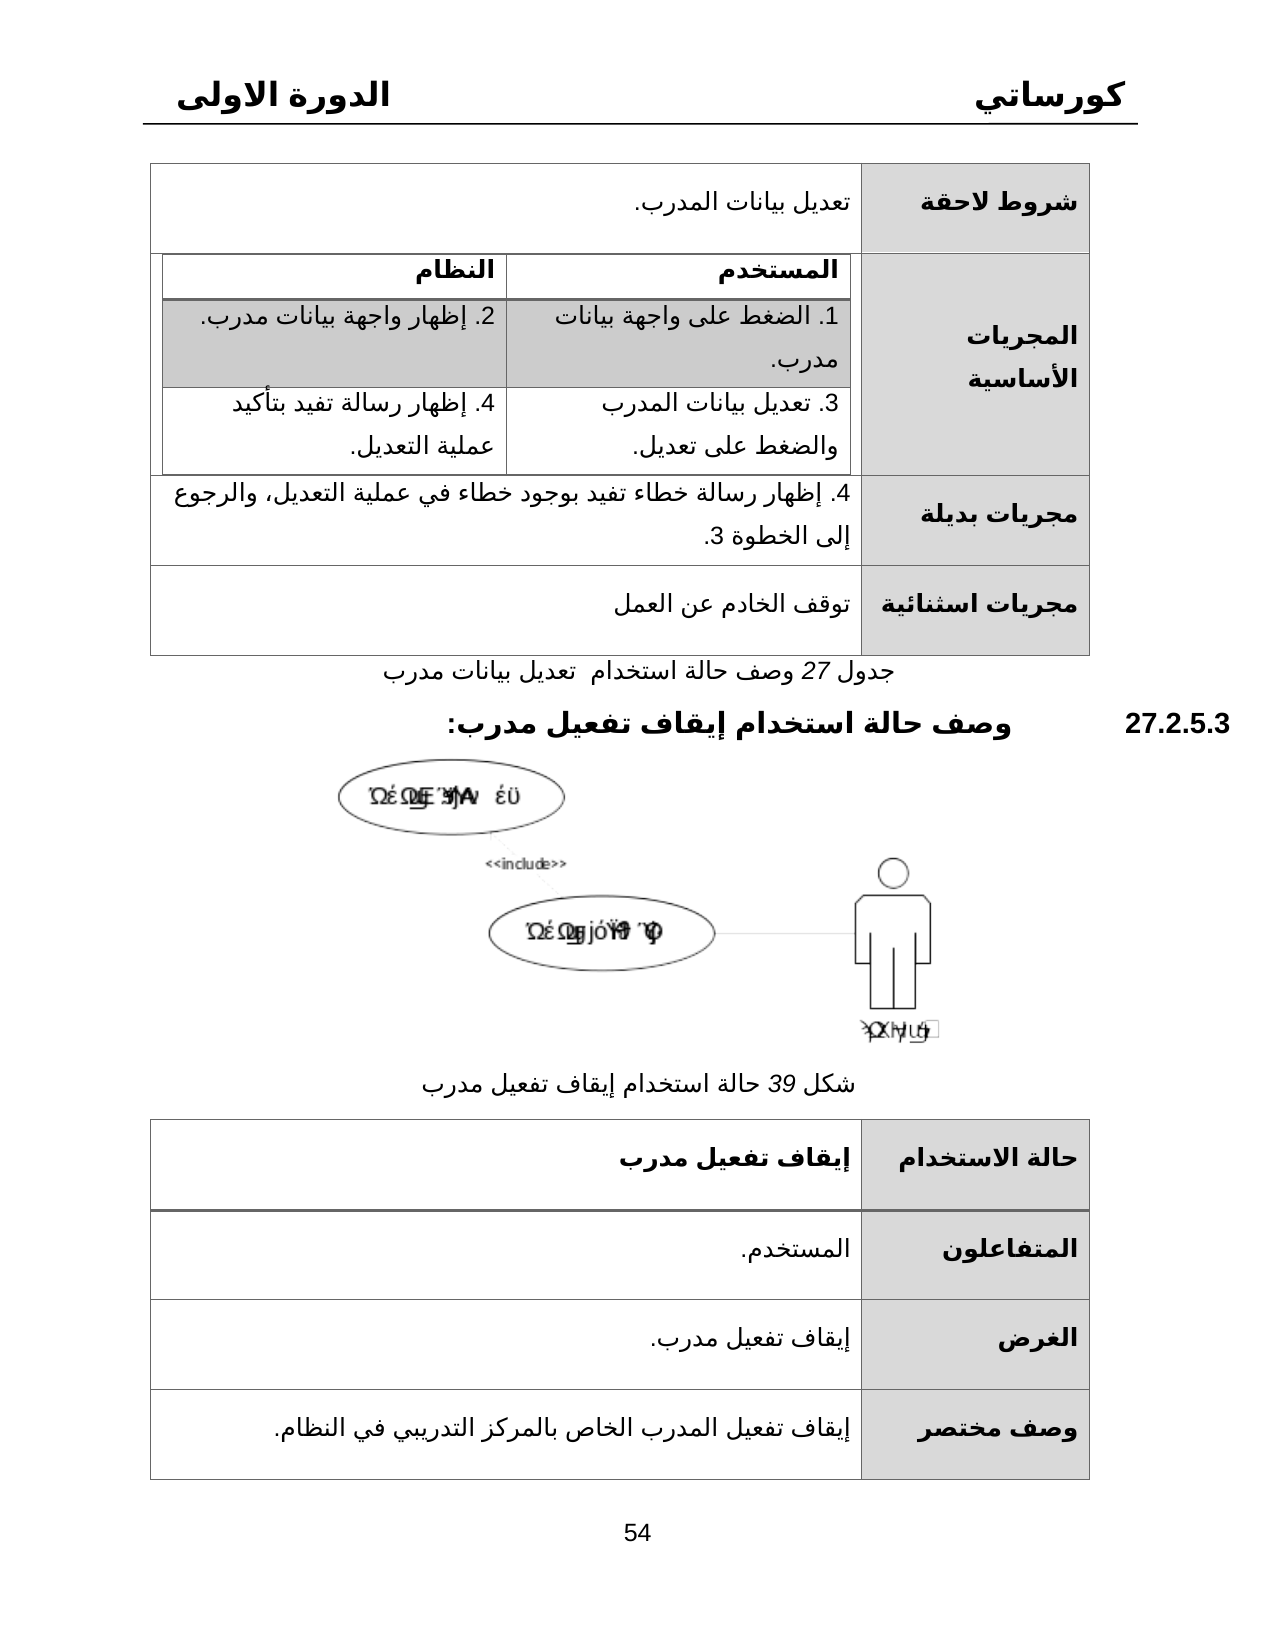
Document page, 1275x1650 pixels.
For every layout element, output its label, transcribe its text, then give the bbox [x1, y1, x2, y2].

table_cell توقف الخادم عن العمل [151, 566, 861, 655]
table_cell شروط لاحقة [862, 164, 1089, 252]
table_cell [163, 388, 506, 474]
table_header حالة الاستخدام [862, 1120, 1089, 1209]
table_cell [507, 255, 850, 298]
table_cell [163, 255, 506, 298]
table_cell مجريات بديلة [862, 476, 1089, 565]
table_cell [507, 388, 850, 474]
table_cell المجريات الأساسية [862, 254, 1089, 475]
table_cell المتفاعلون [862, 1212, 1089, 1299]
table_cell [151, 254, 162, 475]
table_cell [851, 254, 861, 475]
table_cell إيقاف تفعيل مدرب. [151, 1300, 861, 1389]
table_cell الغرض [862, 1300, 1089, 1389]
table_cell تعديل بيانات المدرب. [151, 164, 861, 252]
subtitle وصف حالة استخدام إيقاف تفعيل مدرب: [150, 706, 1125, 739]
table_cell المستخدم. [151, 1212, 861, 1299]
table_header إيقاف تفعيل مدرب [151, 1120, 861, 1209]
table_cell مجريات اسثنائية [862, 566, 1089, 655]
text جدول 27 وصف حالة استخدام تعديل بيانات مدرب [150, 656, 1125, 685]
table_cell إيقاف تفعيل المدرب الخاص بالمركز التدريبي في النظام. [151, 1390, 861, 1479]
table_cell 4. إظهار رسالة خطاء تفيد بوجود خطاء في عملية التعديل، والرجوع إلى الخطوة 3. [151, 476, 861, 565]
table_cell وصف مختصر [862, 1390, 1089, 1479]
